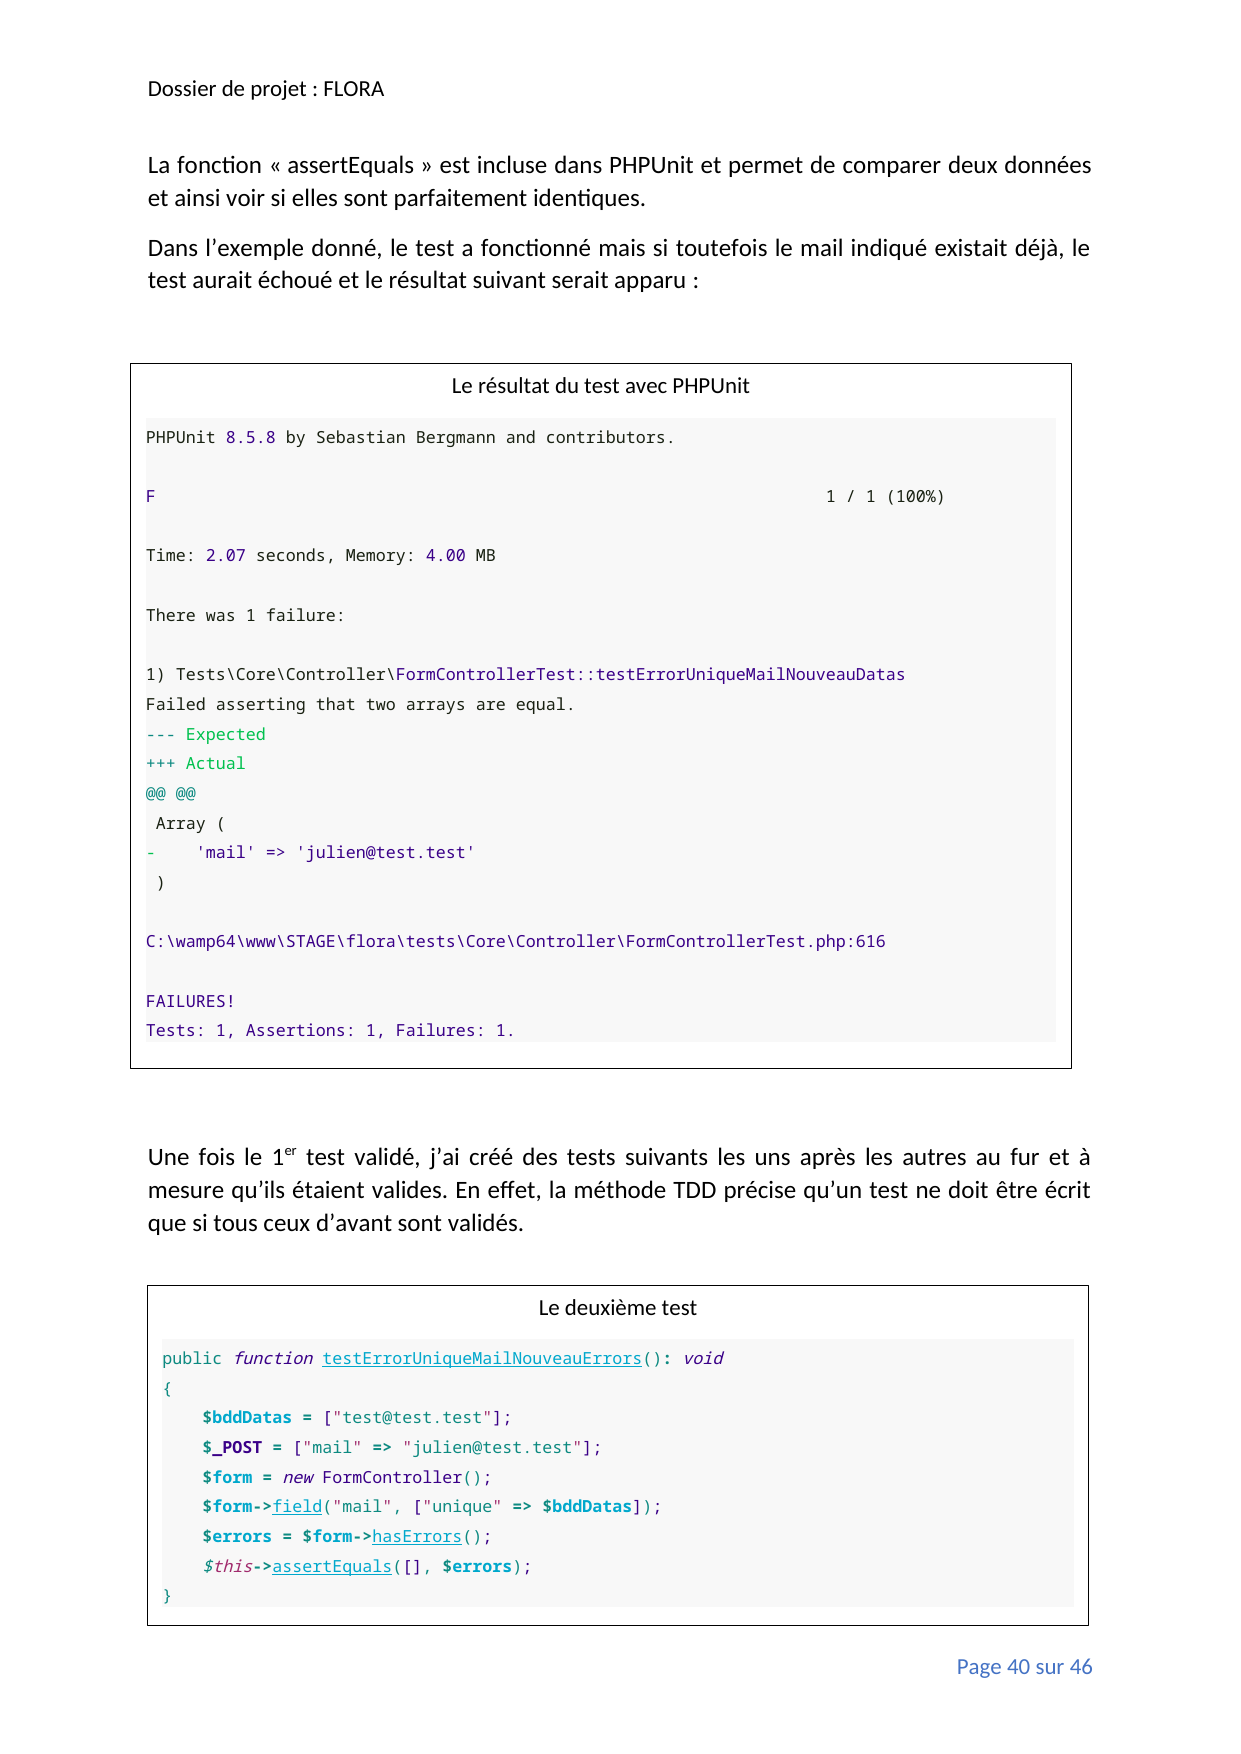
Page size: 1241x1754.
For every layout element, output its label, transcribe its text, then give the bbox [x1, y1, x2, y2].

text Une fois le 1er test validé, j’ai créé des tests suivants les uns après les autres au fur et à mesure qu’ils étaient valides. En effet, la méthode TDD précise qu’un test ne doit être écrit que si tous ceux d’avant sont validés. [148, 1141, 1093, 1238]
text Dans l’exemple donné, le test a fonctionné mais si toutefois le mail indiqué existait déjà, le test aurait échoué et le résultat suivant serait apparu : [148, 232, 1093, 295]
text La fonction « assertEquals » est incluse dans PHPUnit et permet de comparer deux données et ainsi voir si elles sont parfaitement identiques. [148, 149, 1093, 213]
